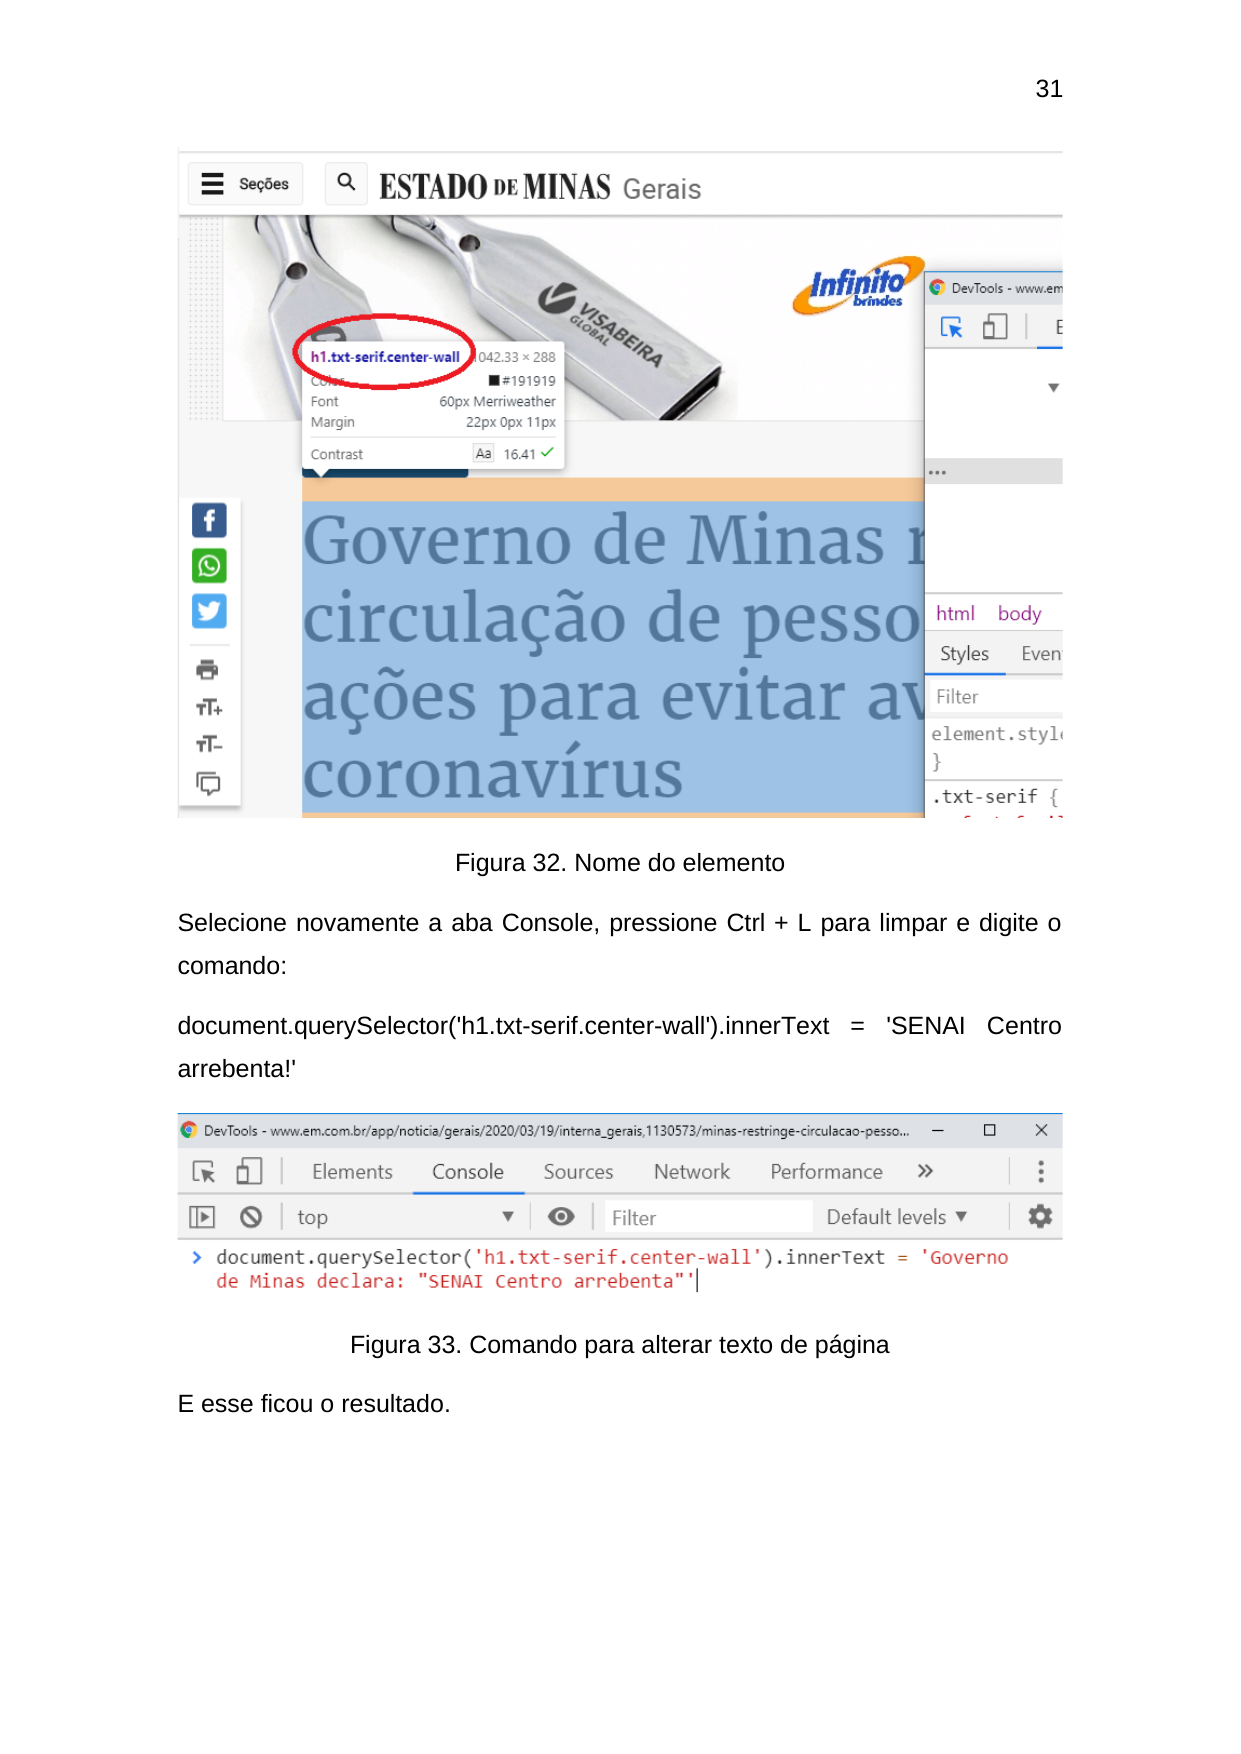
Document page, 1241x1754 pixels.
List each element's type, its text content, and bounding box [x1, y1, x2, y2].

text document.querySelector('h1.txt-serif.center-wall').innerText = 'SENAI Centro arrebenta!' [177, 1011, 1063, 1083]
text Figura 32. Nome do elemento [177, 848, 1063, 877]
text Figura 33. Comando para alterar texto de página [177, 1329, 1063, 1358]
picture [177, 1113, 1063, 1299]
text Selecione novamente a aba Console, pressione Ctrl + L para limpar e digite o comando: [177, 908, 1063, 980]
text E esse ficou o resultado. [177, 1389, 1063, 1418]
picture [177, 147, 1063, 818]
